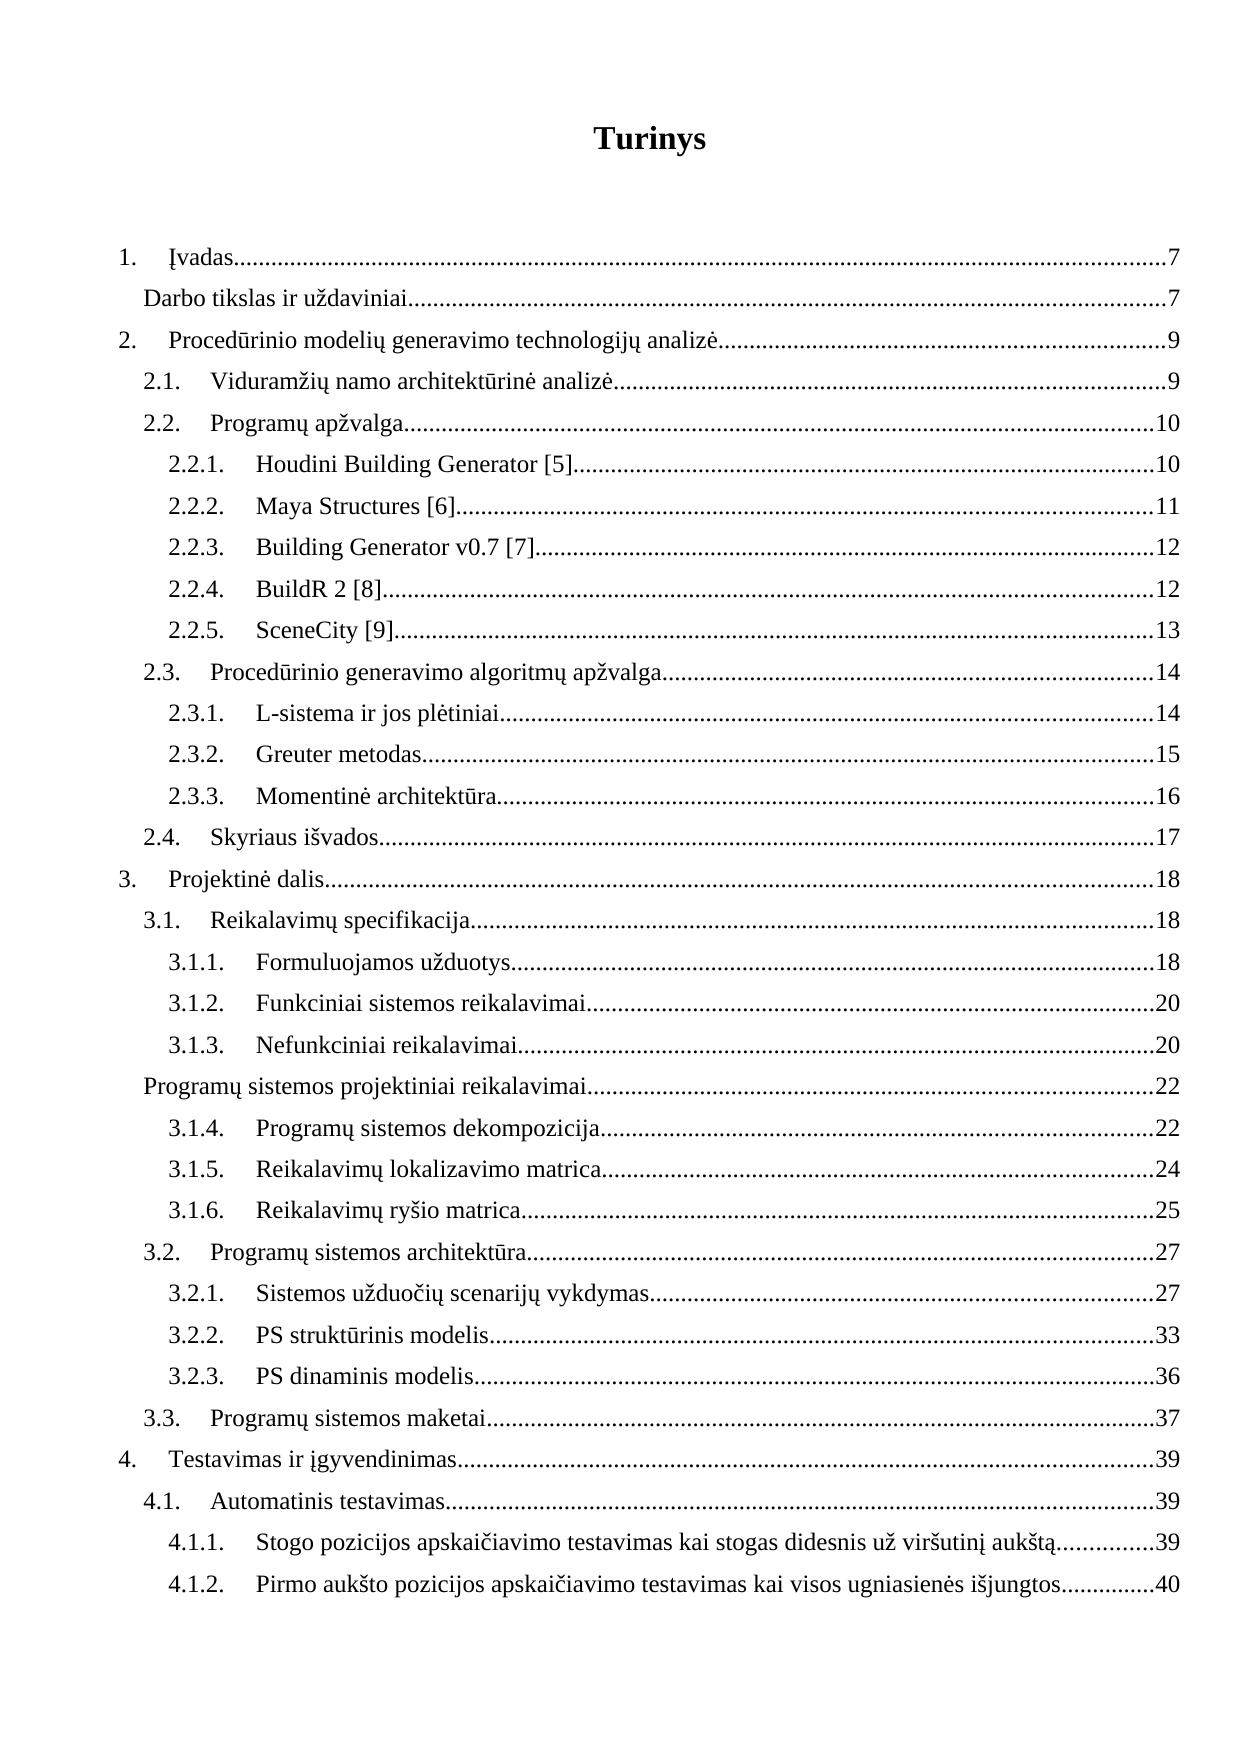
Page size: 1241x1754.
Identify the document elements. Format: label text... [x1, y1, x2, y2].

text Turinys [118, 118, 1181, 156]
